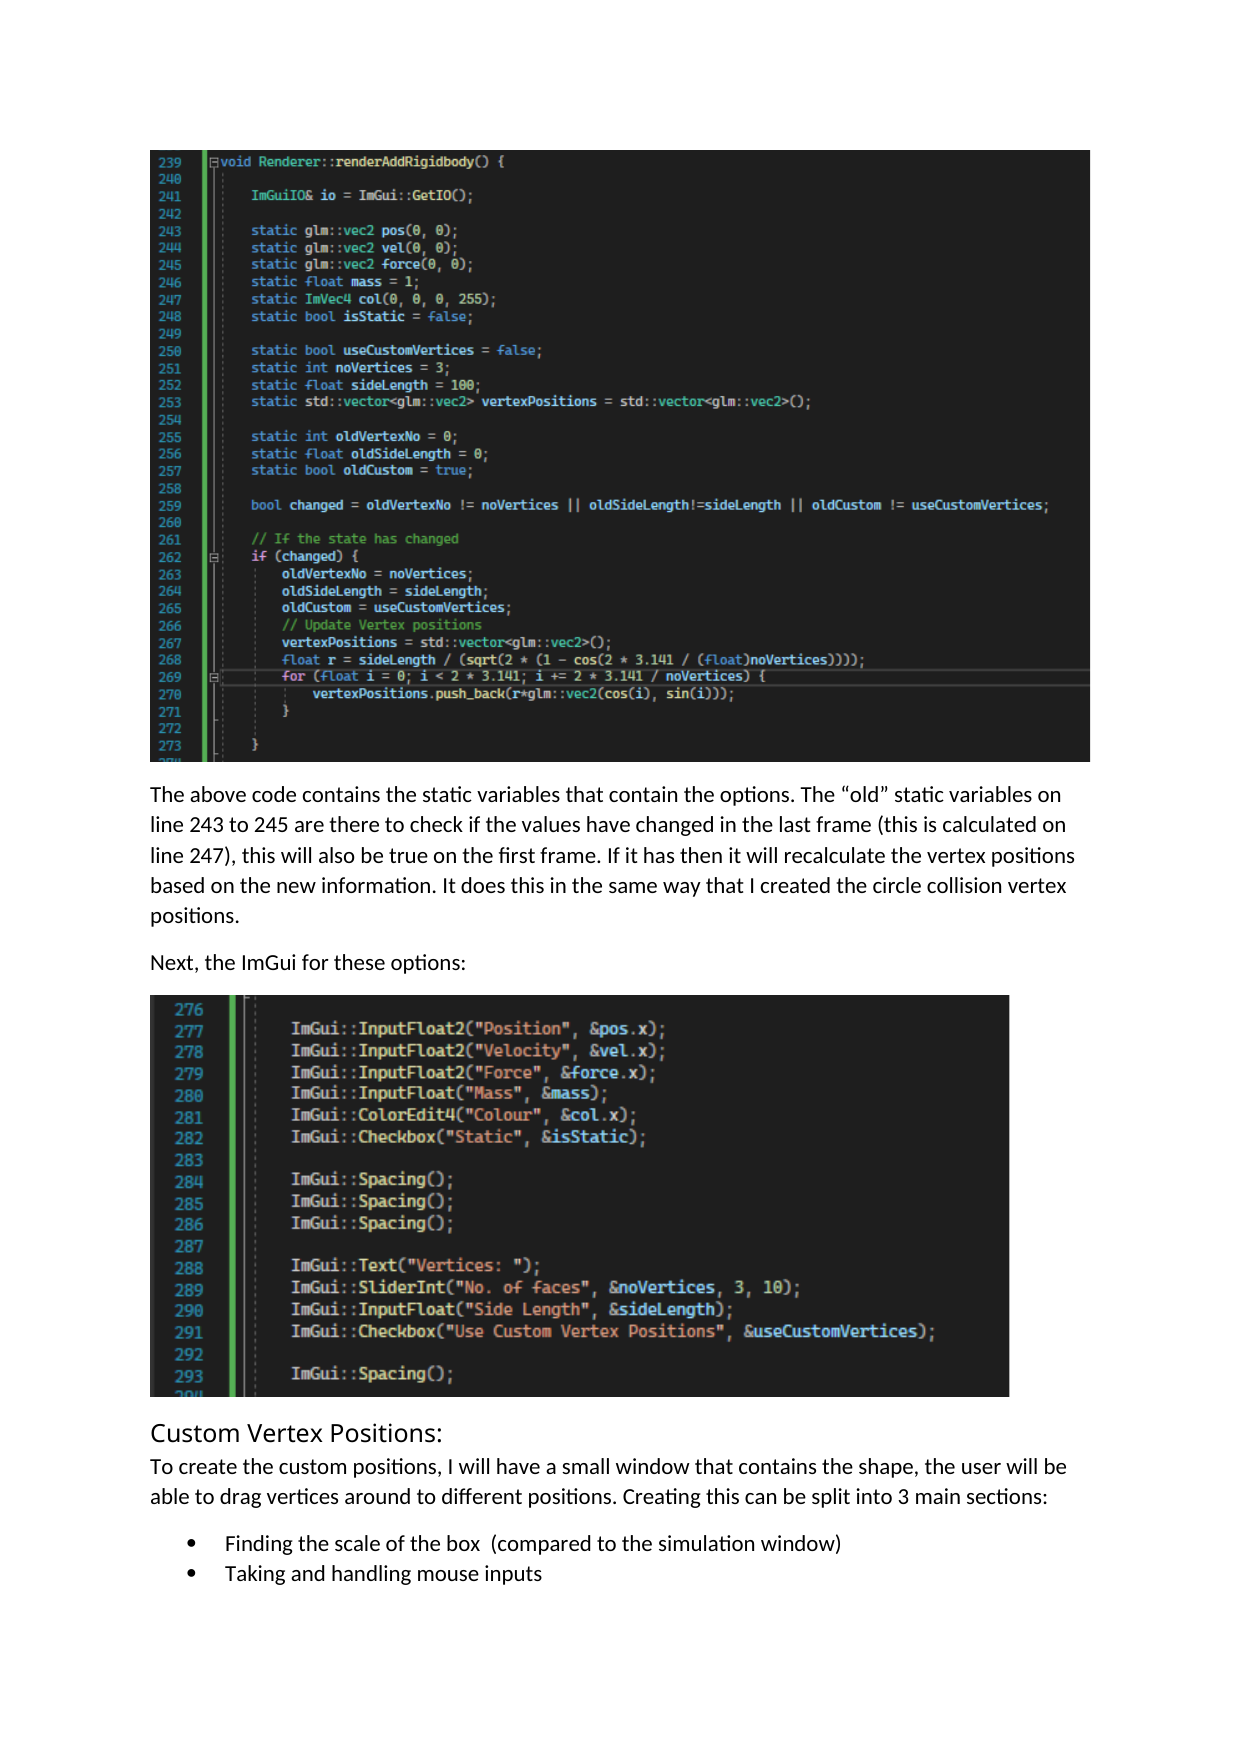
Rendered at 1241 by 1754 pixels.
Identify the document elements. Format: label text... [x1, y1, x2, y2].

picture [150, 150, 1091, 762]
text The above code contains the static variables that contain the options. The “old” static variables on line 243 to 245 are there to check if the values have changed in the last frame (this is calculated on line 247), this will also be true on the first frame. If it has then it will recalculate the vertex positions based on the new information. It does this in the same way that I created the circle collision vertex positions. [150, 780, 1090, 929]
list Taking and handling mouse inputs [187, 1559, 1090, 1587]
text To create the custom positions, I will have a small window that contains the shape, the user will be able to drag vertices around to different positions. Creating this can be split into 3 main sections: [150, 1452, 1090, 1510]
list Finding the scale of the box (compared to the simulation window) [187, 1529, 1090, 1557]
picture [150, 995, 1010, 1397]
text Next, the ImGui for these options: [150, 948, 1090, 976]
subtitle Custom Vertex Positions: [150, 1415, 1090, 1449]
